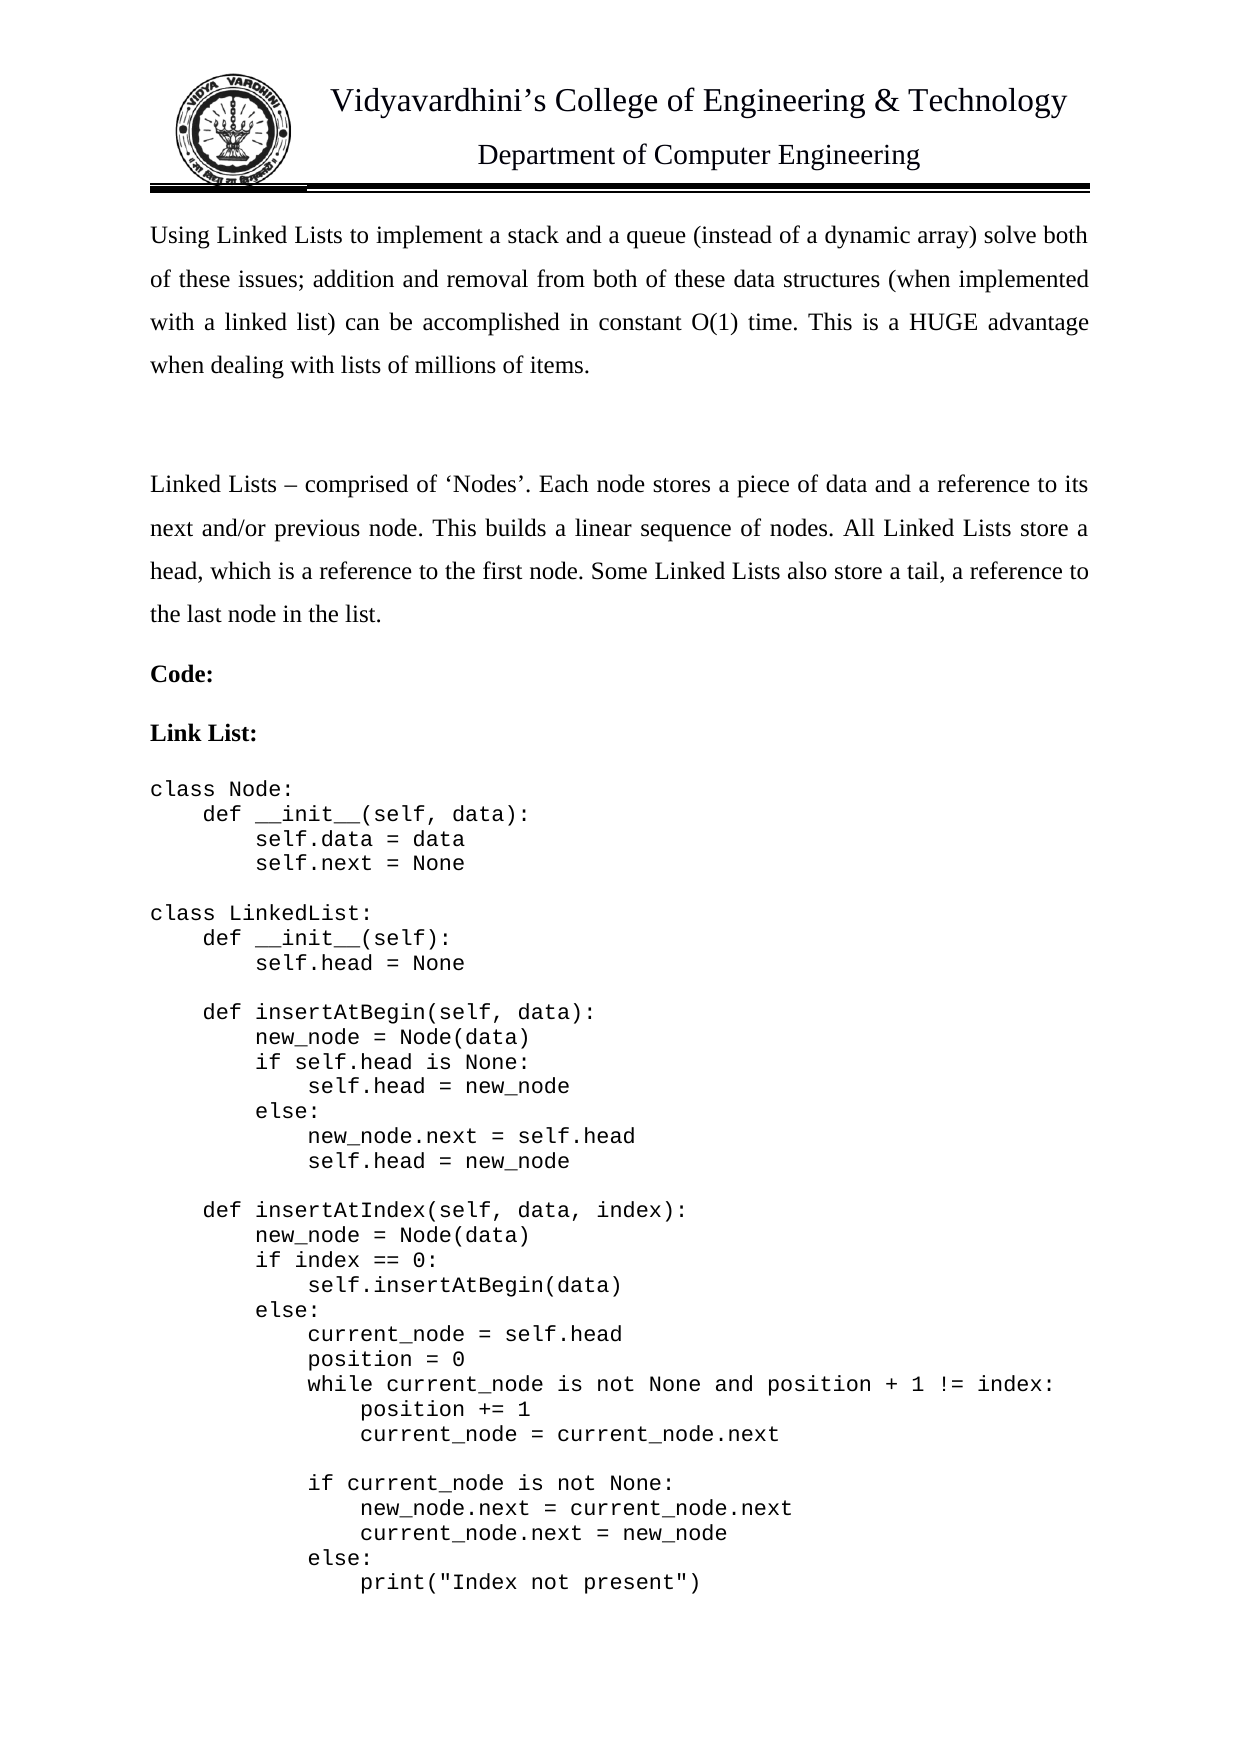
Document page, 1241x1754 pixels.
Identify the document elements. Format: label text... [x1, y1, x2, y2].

text Code: [150, 659, 1090, 687]
text position = 0 [150, 1348, 1090, 1373]
text else: [150, 1101, 1090, 1125]
text while current_node is not None and position + 1 != index: [150, 1373, 1090, 1398]
text new_node.next = self.head [150, 1125, 1090, 1150]
text new_node = Node(data) [150, 1026, 1090, 1051]
text else: [150, 1299, 1090, 1324]
text current_node = current_node.next [150, 1423, 1090, 1448]
text def __init__(self): [150, 927, 1090, 952]
picture [173, 73, 292, 183]
text class LinkedList: [150, 902, 1090, 927]
text Linked Lists – comprised of ‘Nodes’. Each node stores a piece of data and a reference to its next and/or previous node. This builds a linear sequence of nodes. All Linked Lists store a head, which is a reference to the first node. Some Linked Lists also store a tail, a reference to the last node in the list. [150, 469, 1090, 628]
text Using Linked Lists to implement a stack and a queue (instead of a dynamic array) solve both of these issues; addition and removal from both of these data structures (when implemented with a linked list) can be accomplished in constant O(1) time. This is a HUGE advantage when dealing with lists of millions of items. [150, 221, 1090, 379]
text def insertAtBegin(self, data): [150, 1001, 1090, 1026]
text current_node = self.head [150, 1324, 1090, 1348]
text def __init__(self, data): [150, 803, 1090, 828]
text self.data = data [150, 828, 1090, 853]
text def insertAtIndex(self, data, index): [150, 1200, 1090, 1224]
text if current_node is not None: [150, 1472, 1090, 1497]
text if self.head is None: [150, 1051, 1090, 1076]
text new_node = Node(data) [150, 1224, 1090, 1249]
text self.insertAtBegin(data) [150, 1274, 1090, 1299]
text current_node.next = new_node [150, 1522, 1090, 1547]
text if index == 0: [150, 1249, 1090, 1274]
text self.head = new_node [150, 1150, 1090, 1175]
text new_node.next = current_node.next [150, 1497, 1090, 1522]
text self.head = new_node [150, 1076, 1090, 1101]
text Link List: [150, 718, 1090, 747]
text position += 1 [150, 1398, 1090, 1423]
text print("Index not present") [150, 1572, 1090, 1596]
text self.head = None [150, 952, 1090, 977]
text self.next = None [150, 853, 1090, 877]
text else: [150, 1547, 1090, 1572]
text class Node: [150, 778, 1090, 803]
